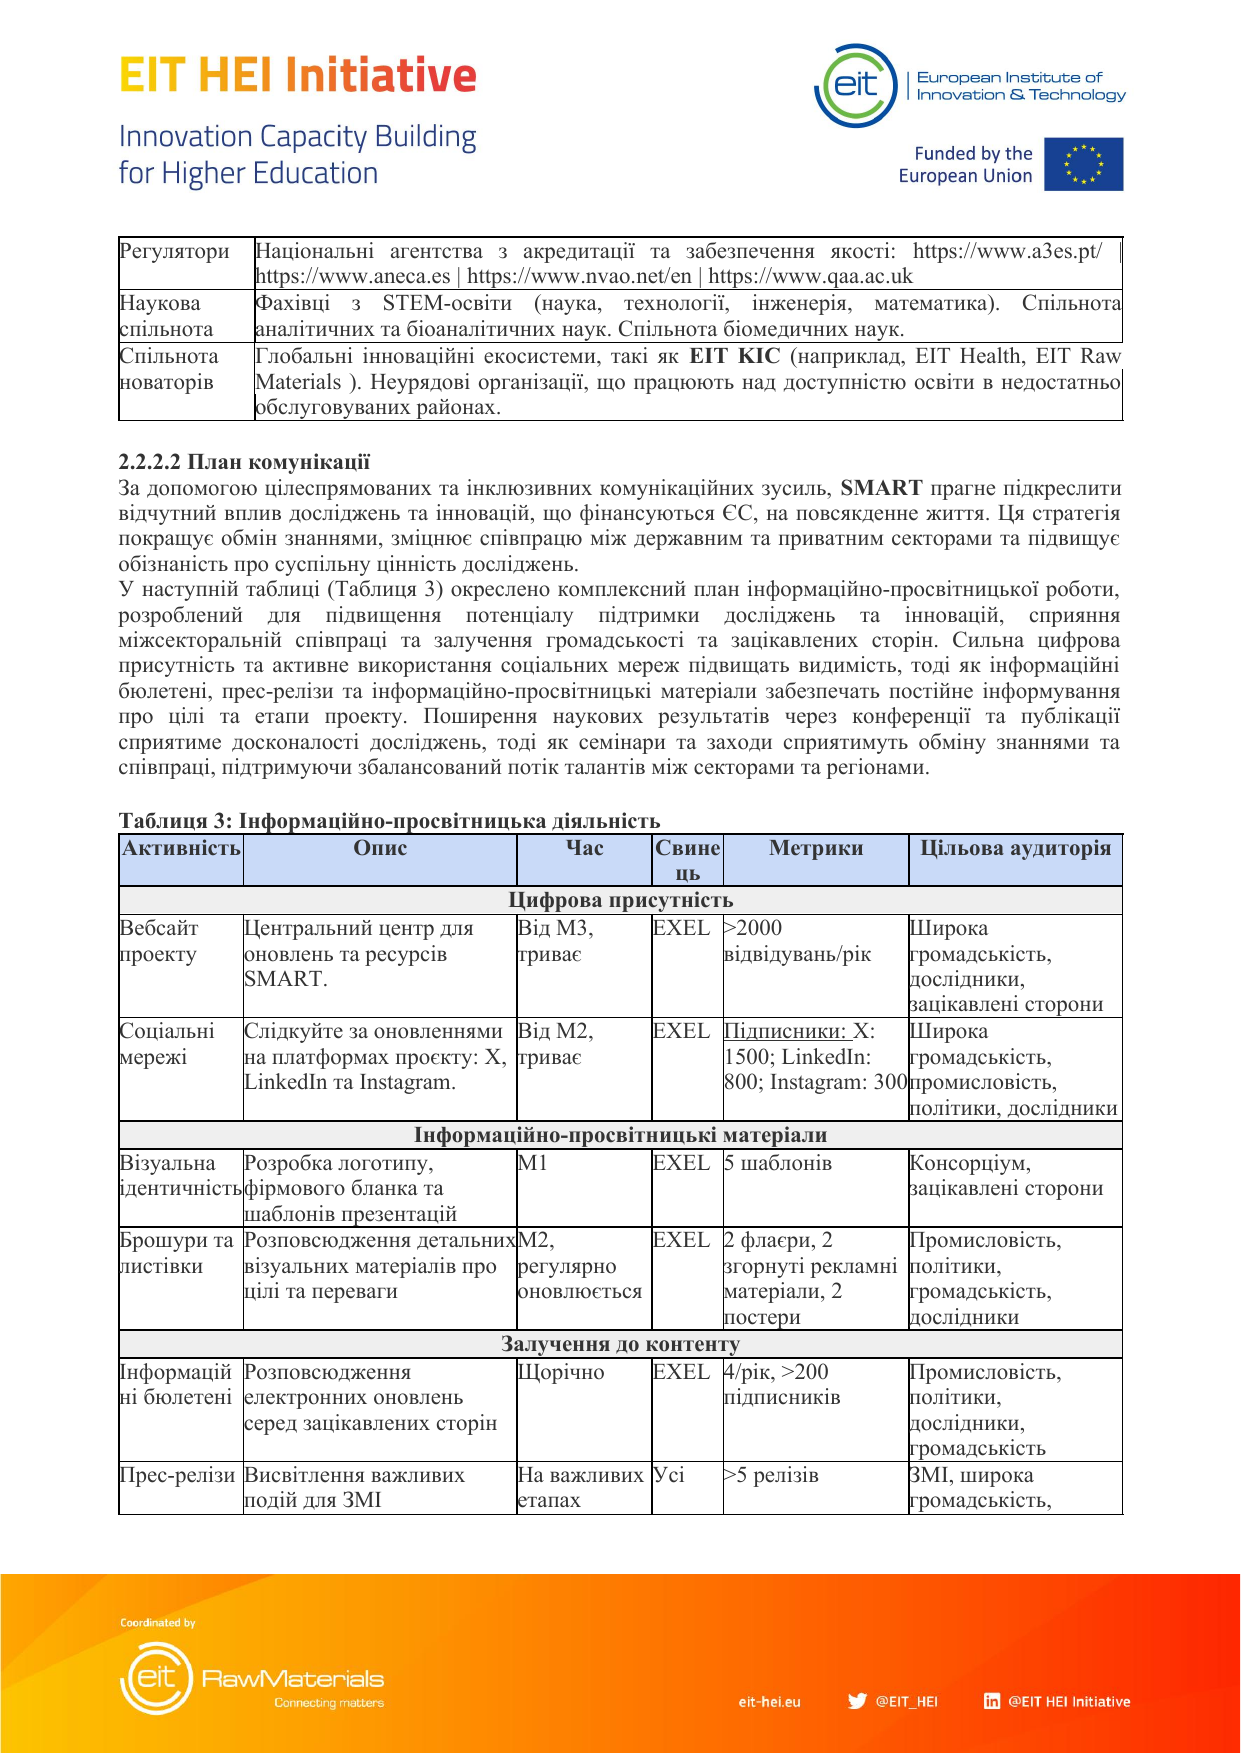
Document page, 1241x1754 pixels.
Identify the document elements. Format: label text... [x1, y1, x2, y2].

table_cell Вебсайт проекту [120, 915, 243, 1017]
table_cell Глобальні інноваційні екосистеми, такі як EIT KIC (наприклад, EIT Health, EIT Raw Materials ). Неурядові організації, що працюють над доступністю освіти в недостатньо обслуговуваних районах. [256, 369, 1122, 419]
table_cell EXEL [653, 1228, 723, 1329]
table_cell Залучення до контенту [120, 1331, 1122, 1357]
table_header Час [518, 835, 651, 885]
table_cell Промисловість, політики, громадськість, дослідники [910, 1228, 1122, 1329]
table_cell Висвітлення важливих подій для ЗМІ [244, 1462, 516, 1514]
table_header Метрики [724, 835, 908, 885]
table_cell EXEL [653, 1018, 723, 1120]
table_cell ЗМІ, широка громадськість, промисловість, політики [910, 1462, 1122, 1514]
table_cell Слідкуйте за оновленнями на платформах проєкту: X, LinkedIn та Instagram. [244, 1018, 516, 1120]
table_cell Спільнота новаторів [120, 343, 254, 419]
table_cell Широка громадськість, дослідники, зацікавлені сторони [910, 915, 1122, 1017]
text У наступній таблиці (Таблиця 3) окреслено комплексний план інформаційно-просвітницької роботи, розроблений для підвищення потенціалу підтримки досліджень та інновацій, сприяння міжсекторальній співпраці та залучення громадськості та зацікавлених сторін. Сильна цифрова присутність та активне використання соціальних мереж підвищать видимість, тоді як інформаційні бюлетені, прес-релізи та інформаційно-просвітницькі матеріали забезпечать постійне інформування про цілі та етапи проекту. Поширення наукових результатів через конференції та публікації сприятиме досконалості досліджень, тоді як семінари та заходи сприятимуть обміну знаннями та співпраці, підтримуючи збалансований потік талантів між секторами та регіонами. [118, 576, 1122, 779]
table_cell 4/рік, >200 підписників [724, 1359, 908, 1461]
text Таблиця 3: Інформаційно-просвітницька діяльність [118, 808, 1122, 833]
table_cell Регулятори [120, 238, 254, 289]
picture [0, 1574, 1241, 1753]
table_cell Промисловість, політики, дослідники, громадськість [910, 1359, 1122, 1461]
table_cell Інформаційно-просвітницькі матеріали [120, 1122, 1122, 1148]
table_header Опис [244, 835, 516, 885]
table_cell Усі [653, 1462, 723, 1514]
table_cell 2 флаєри, 2 згорнуті рекламні матеріали, 2 постери [724, 1228, 908, 1329]
text 2.2.2.2 План комунікації [118, 449, 1122, 474]
table_cell Підписники: X: 1500; LinkedIn: 800; Instagram: 300 [724, 1018, 908, 1120]
table_cell Розробка логотипу, фірмового бланка та шаблонів презентацій [244, 1150, 516, 1226]
table_cell Від М2, триває [518, 1018, 651, 1120]
table_cell Центральний центр для оновлень та ресурсів SMART. [244, 915, 516, 1017]
table_cell EXEL [653, 1150, 723, 1226]
picture [0, 0, 1241, 237]
table_cell Прес-релізи [120, 1462, 243, 1514]
table_cell 5 шаблонів [724, 1150, 908, 1226]
table_cell Наукова спільнота [120, 290, 254, 342]
table_cell Фахівці з STEM-освіти (наука, технології, інженерія, математика). Спільнота аналітичних та біоаналітичних наук. Спільнота біомедичних наук. [256, 290, 1122, 342]
table_cell EXEL [653, 1359, 723, 1461]
table_cell EXEL [653, 915, 723, 1017]
table_cell Соціальні мережі [120, 1018, 243, 1120]
table_header Активність [120, 835, 243, 885]
table_cell Візуальна ідентичність [120, 1150, 243, 1226]
table_cell Брошури та листівки [120, 1228, 243, 1329]
table_cell Цифрова присутність [120, 887, 1122, 913]
table_cell Щорічно [518, 1359, 651, 1461]
table_cell Інформаційні бюлетені [120, 1359, 243, 1461]
table_cell Розповсюдження детальних візуальних матеріалів про цілі та переваги [244, 1228, 516, 1329]
table_cell >2000 відвідувань/рік [724, 915, 908, 1017]
table_cell Від М3, триває [518, 915, 651, 1017]
table_header Свинець [653, 835, 723, 885]
table_cell Широка громадськість, промисловість, політики, дослідники [910, 1018, 1122, 1120]
text За допомогою цілеспрямованих та інклюзивних комунікаційних зусиль, SMART прагне підкреслити відчутний вплив досліджень та інновацій, що фінансуються ЄС, на повсякденне життя. Ця стратегія покращує обмін знаннями, зміцнює співпрацю між державним та приватним секторами та підвищує обізнаність про суспільну цінність досліджень. [118, 474, 1122, 576]
table_cell М1 [518, 1150, 651, 1226]
table_cell Національні агентства з акредитації та забезпечення якості: https://www.a3es.pt/ | https://www.aneca.es | https://www.nvao.net/en | https://www.qaa.ac.uk [256, 238, 1122, 289]
table_cell Розповсюдження електронних оновлень серед зацікавлених сторін [244, 1359, 516, 1461]
table_cell Консорціум, зацікавлені сторони [910, 1150, 1122, 1226]
table_cell >5 релізів [724, 1462, 908, 1514]
table_cell На важливих етапах [518, 1462, 651, 1514]
table_header Цільова аудиторія [910, 835, 1122, 885]
table_cell М2, регулярно оновлюється [518, 1228, 651, 1329]
